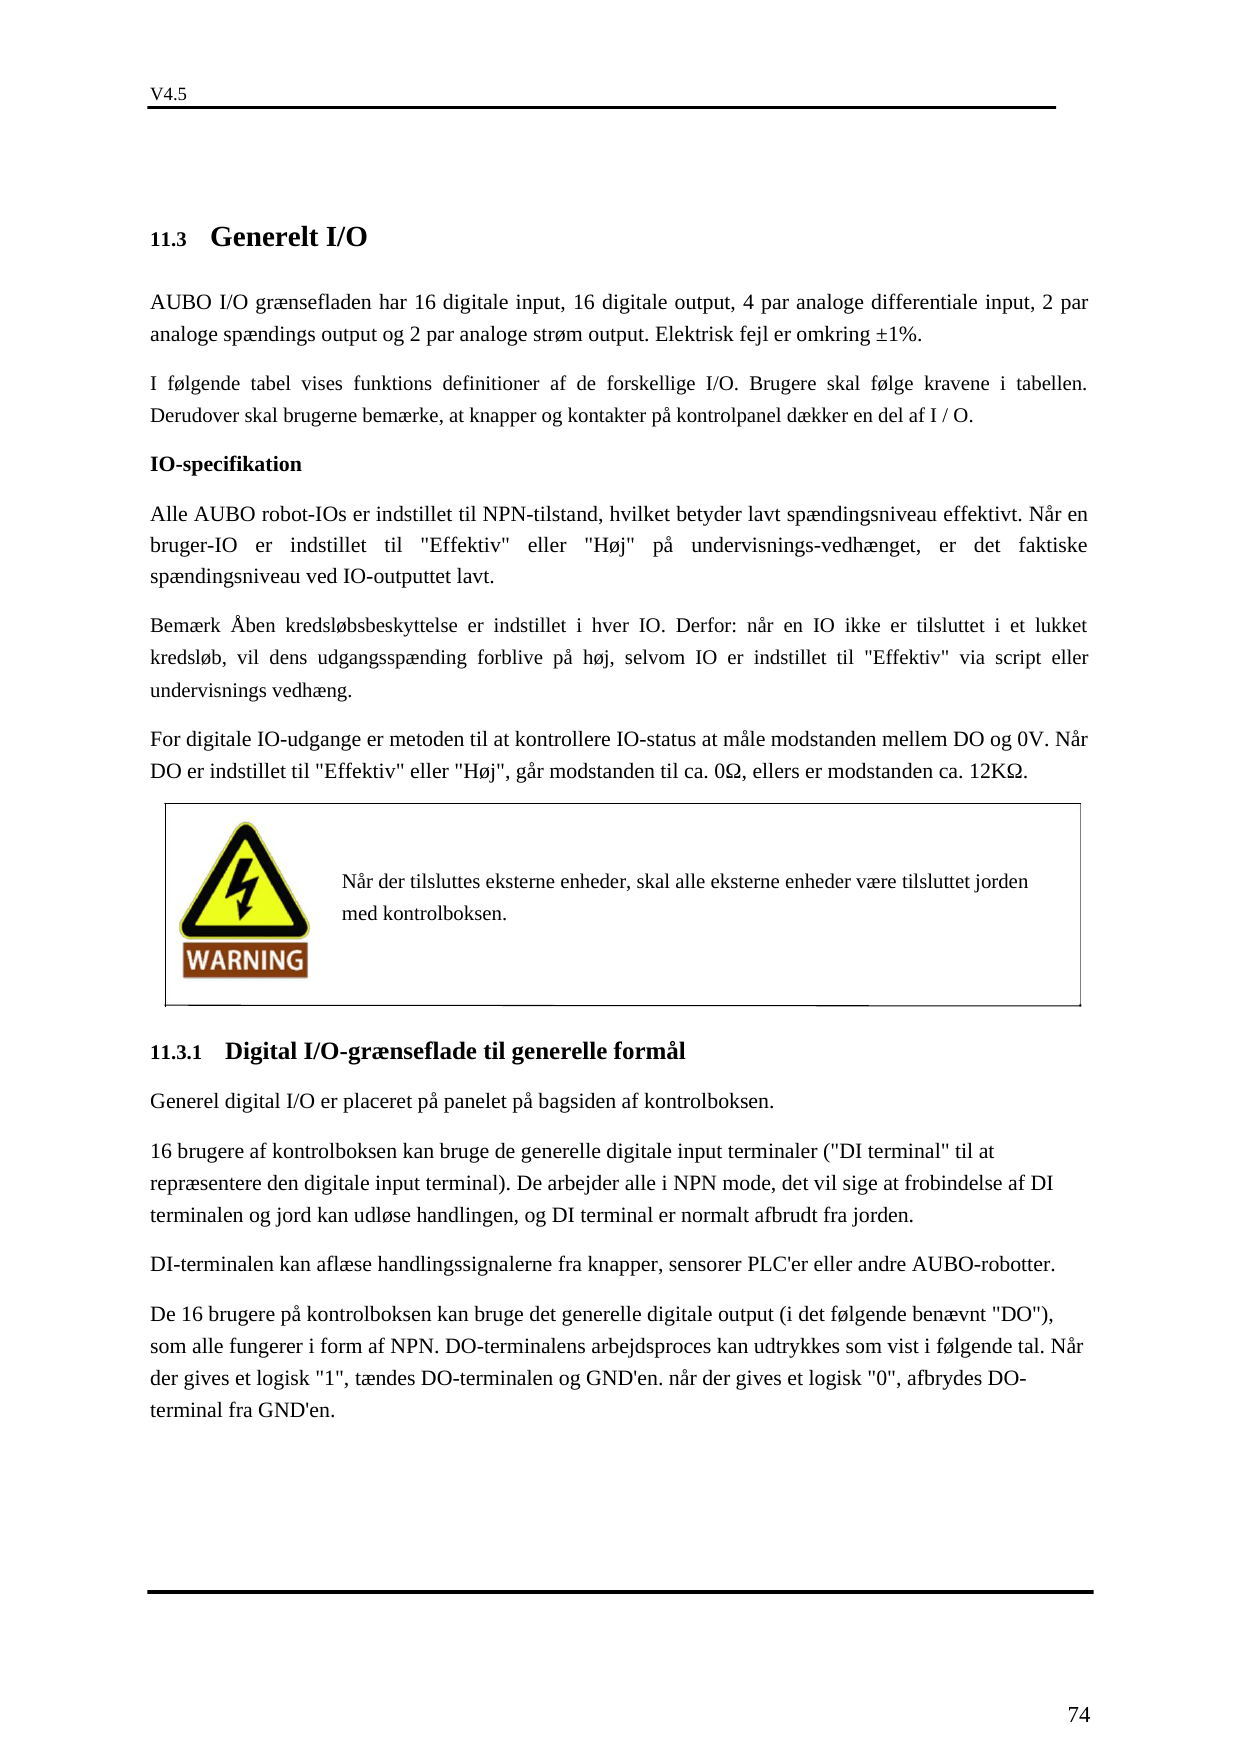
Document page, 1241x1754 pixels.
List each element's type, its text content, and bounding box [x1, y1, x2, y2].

picture [147, 1590, 1094, 1594]
text IO-specifikation [150, 451, 1090, 476]
text Når der tilsluttes eksterne enheder, skal alle eksterne enheder være tilsluttet jorden med kontrolboksen. [342, 869, 1069, 924]
text I følgende tabel vises funktions definitioner af de forskellige I/O. Brugere skal følge kravene i tabellen. Derudover skal brugerne bemærke, at knapper og kontakter på kontrolpanel dækker en del af I / O. [150, 371, 1089, 427]
subtitle Digital I/O-grænseflade til generelle formål [150, 1036, 1090, 1065]
text For digitale IO-udgange er metoden til at kontrollere IO-status at måle modstanden mellem DO og 0V. Når DO er indstillet til "Effektiv" eller "Høj", går modstanden til ca. 0Ω, ellers er modstanden ca. 12KΩ. [150, 726, 1089, 783]
subtitle Generelt I/O [150, 219, 1090, 252]
text Alle AUBO robot-IOs er indstillet til NPN-tilstand, hvilket betyder lavt spændingsniveau effektivt. Når en bruger-IO er indstillet til "Effektiv" eller "Høj" på undervisnings-vedhænget, er det faktiske spændingsniveau ved IO-outputtet lavt. [150, 501, 1089, 588]
text De 16 brugere på kontrolboksen kan bruge det generelle digitale output (i det følgende benævnt "DO"), som alle fungerer i form af NPN. DO-terminalens arbejdsproces kan udtrykkes som vist i følgende tal. Når der gives et logisk "1", tændes DO-terminalen og GND'en. når der gives et logisk "0", afbrydes DO-terminal fra GND'en. [150, 1301, 1087, 1422]
text 16 brugere af kontrolboksen kan bruge de generelle digitale input terminaler ("DI terminal" til at repræsentere den digitale input terminal). De arbejder alle i NPN mode, det vil sige at frobindelse af DI terminalen og jord kan udløse handlingen, og DI terminal er normalt afbrudt fra jorden. [150, 1138, 1089, 1227]
text AUBO I/O grænsefladen har 16 digitale input, 16 digitale output, 4 par analoge differentiale input, 2 par analoge spændings output og 2 par analoge strøm output. Elektrisk fejl er omkring ±1%. [150, 289, 1089, 346]
text DI-terminalen kan aflæse handlingssignalerne fra knapper, sensorer PLC'er eller andre AUBO-robotter. [150, 1251, 1090, 1276]
text V4.5 [150, 83, 1090, 104]
picture [164, 803, 1081, 1005]
text Generel digital I/O er placeret på panelet på bagsiden af kontrolboksen. [150, 1088, 1090, 1113]
text Bemærk Åben kredsløbsbeskyttelse er indstillet i hver IO. Derfor: når en IO ikke er tilsluttet i et lukket kredsløb, vil dens udgangsspænding forblive på høj, selvom IO er indstillet til "Effektiv" via script eller undervisnings vedhæng. [150, 613, 1089, 702]
